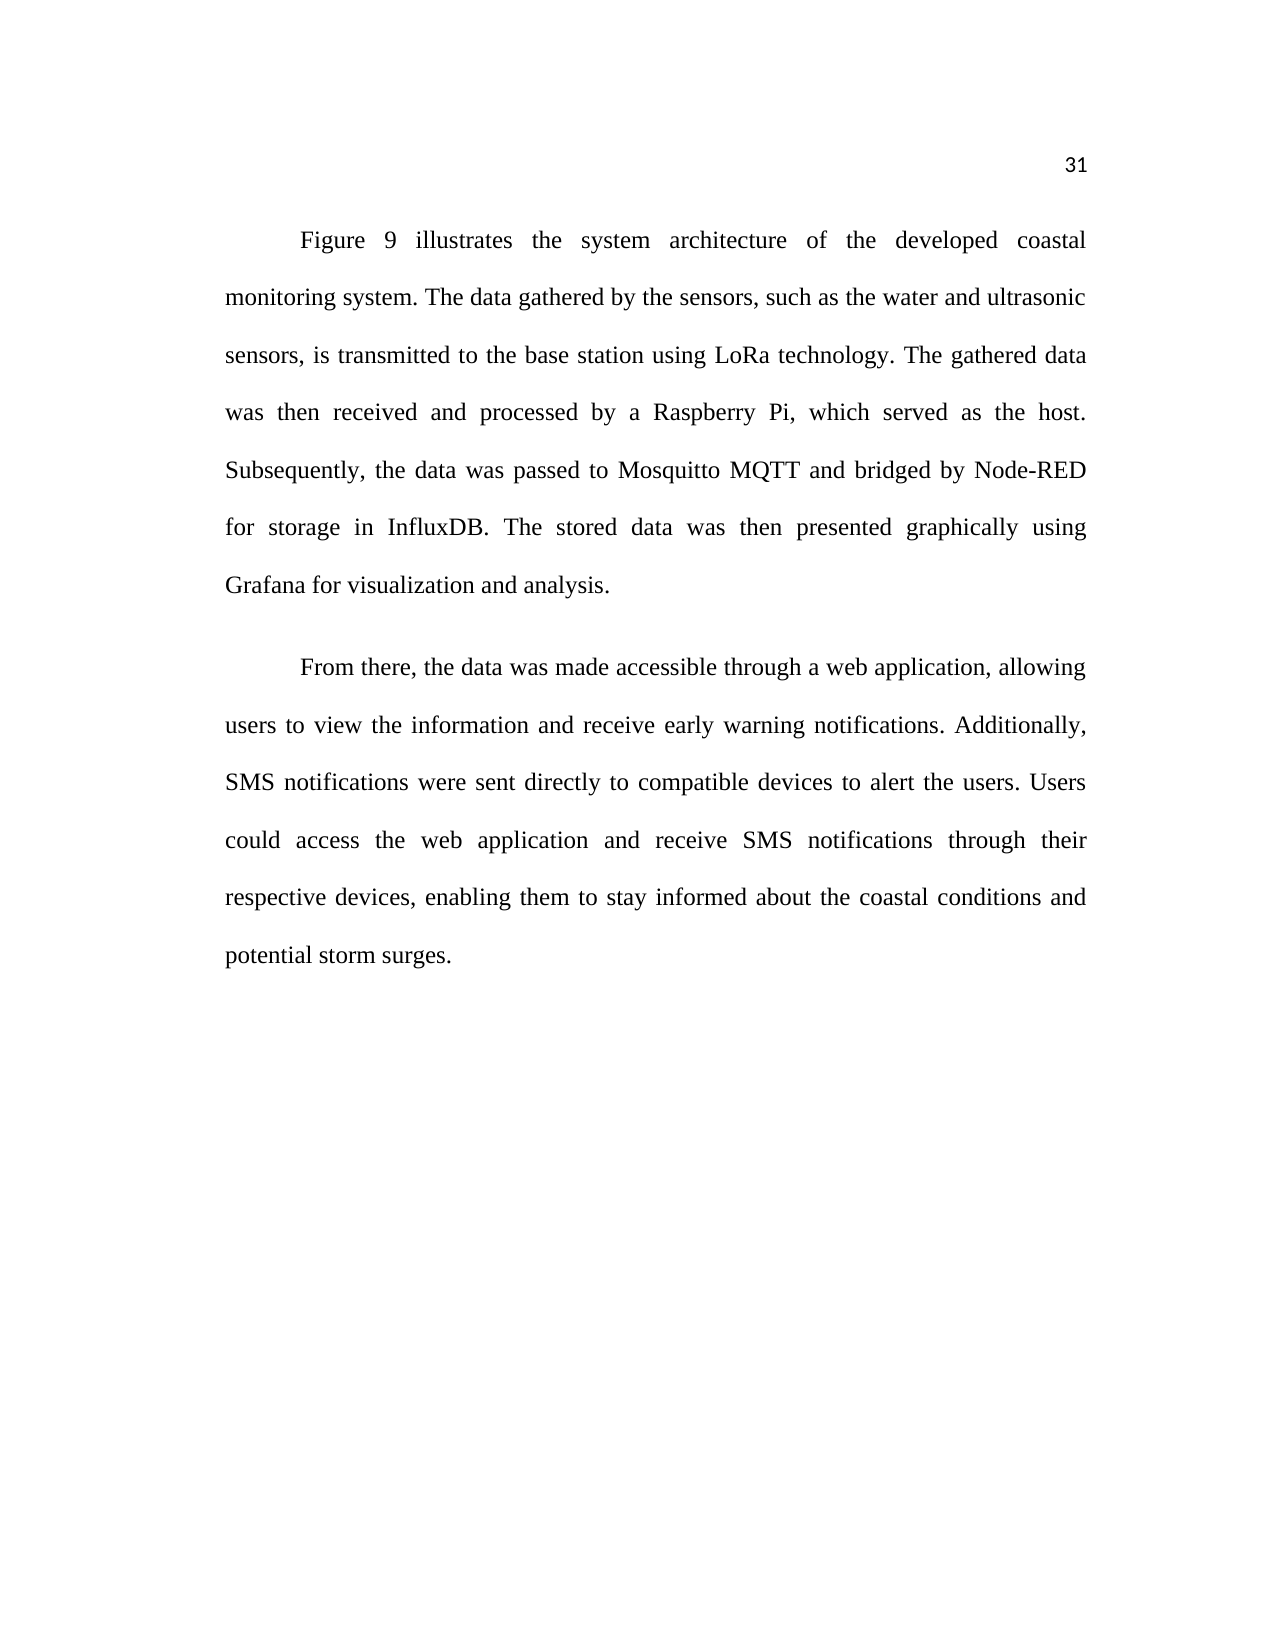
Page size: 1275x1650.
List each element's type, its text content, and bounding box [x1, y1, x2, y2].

text From there, the data was made accessible through a web application, allowing users to view the information and receive early warning notifications. Additionally, SMS notifications were sent directly to compatible devices to alert the users. Users could access the web application and receive SMS notifications through their respective devices, enabling them to stay informed about the coastal conditions and potential storm surges. [225, 652, 1087, 969]
text Figure 9 illustrates the system architecture of the developed coastal monitoring system. The data gathered by the sensors, such as the water and ultrasonic sensors, is transmitted to the base station using LoRa technology. The gathered data was then received and processed by a Raspberry Pi, which served as the host. Subsequently, the data was passed to Mosquitto MQTT and bridged by Node-RED for storage in InfluxDB. The stored data was then presented graphically using Grafana for visualization and analysis. [225, 225, 1087, 599]
